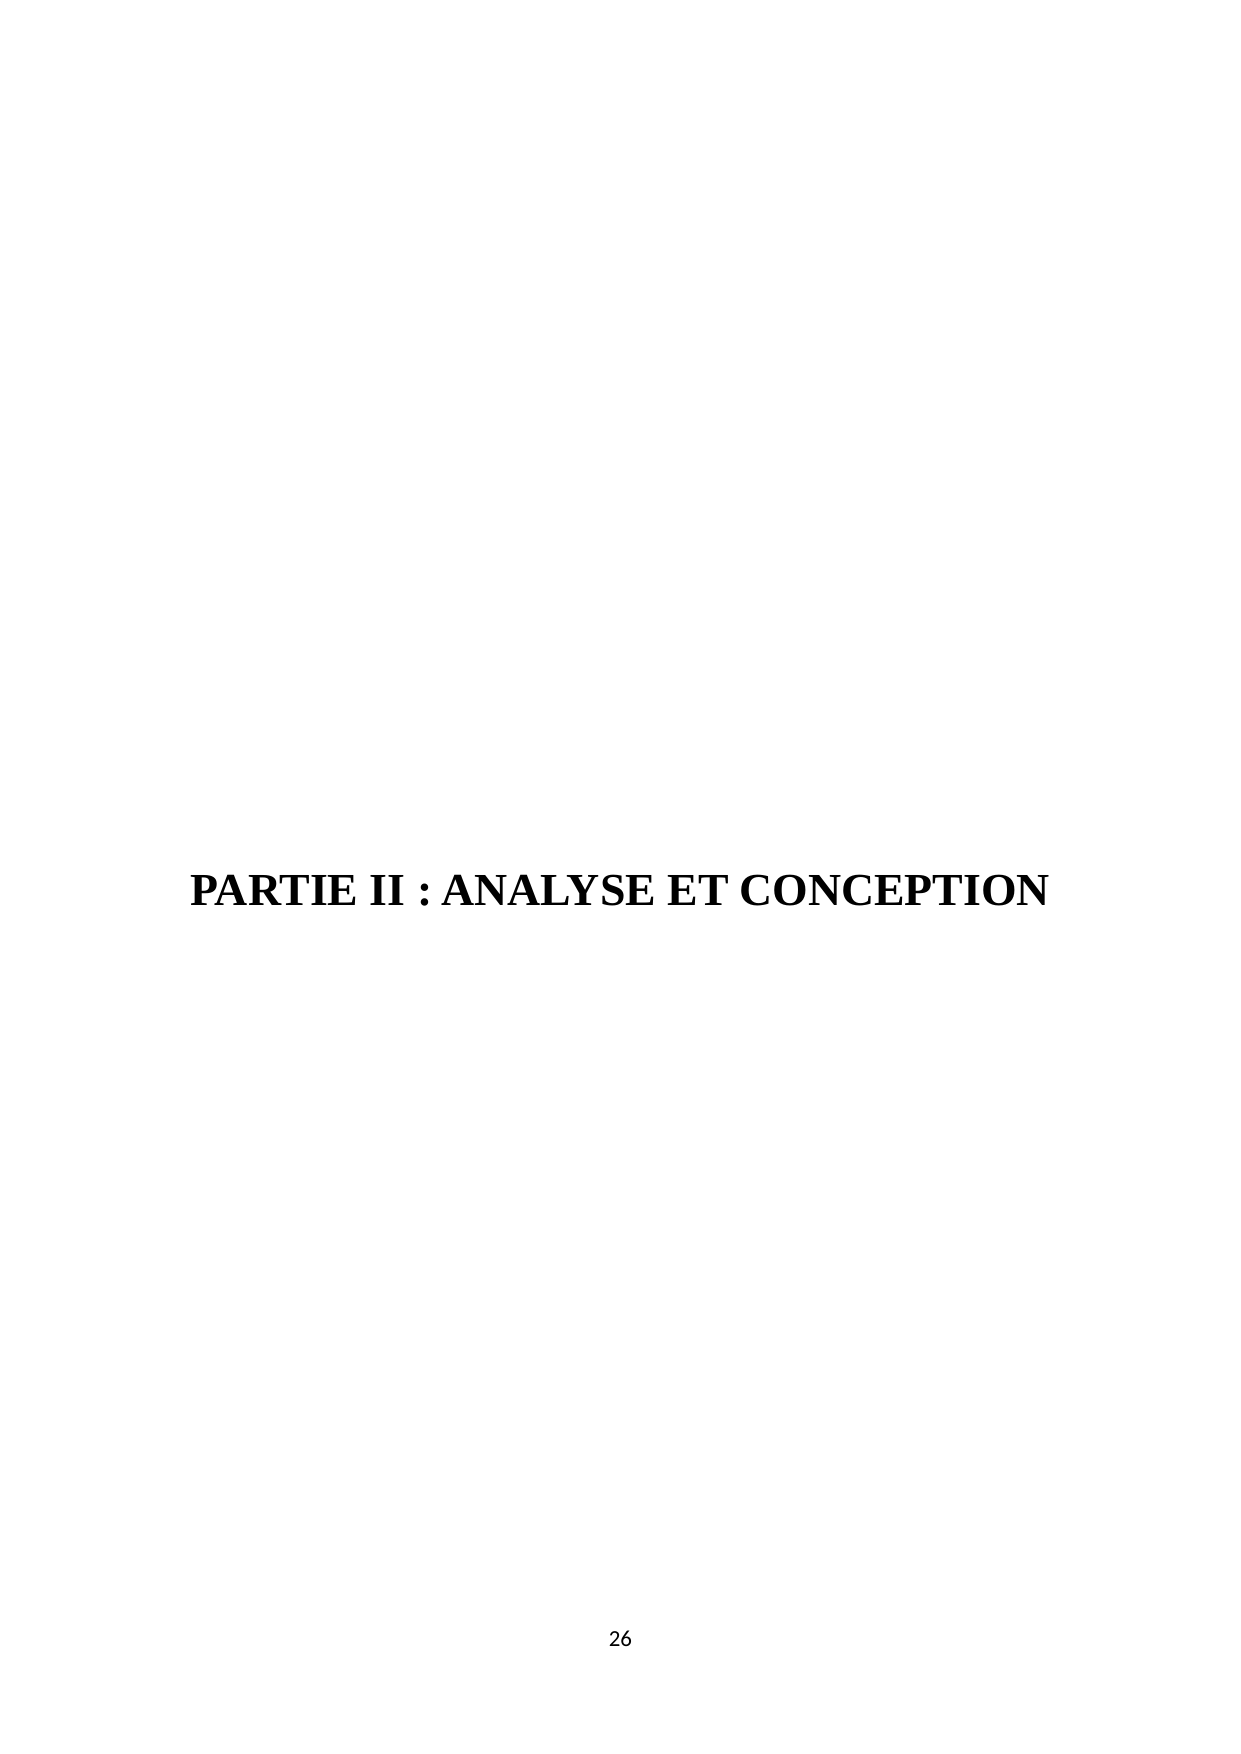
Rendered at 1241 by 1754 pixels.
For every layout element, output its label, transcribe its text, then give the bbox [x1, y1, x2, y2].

subtitle PARTIE II : ANALYSE ET CONCEPTION [148, 863, 1093, 915]
